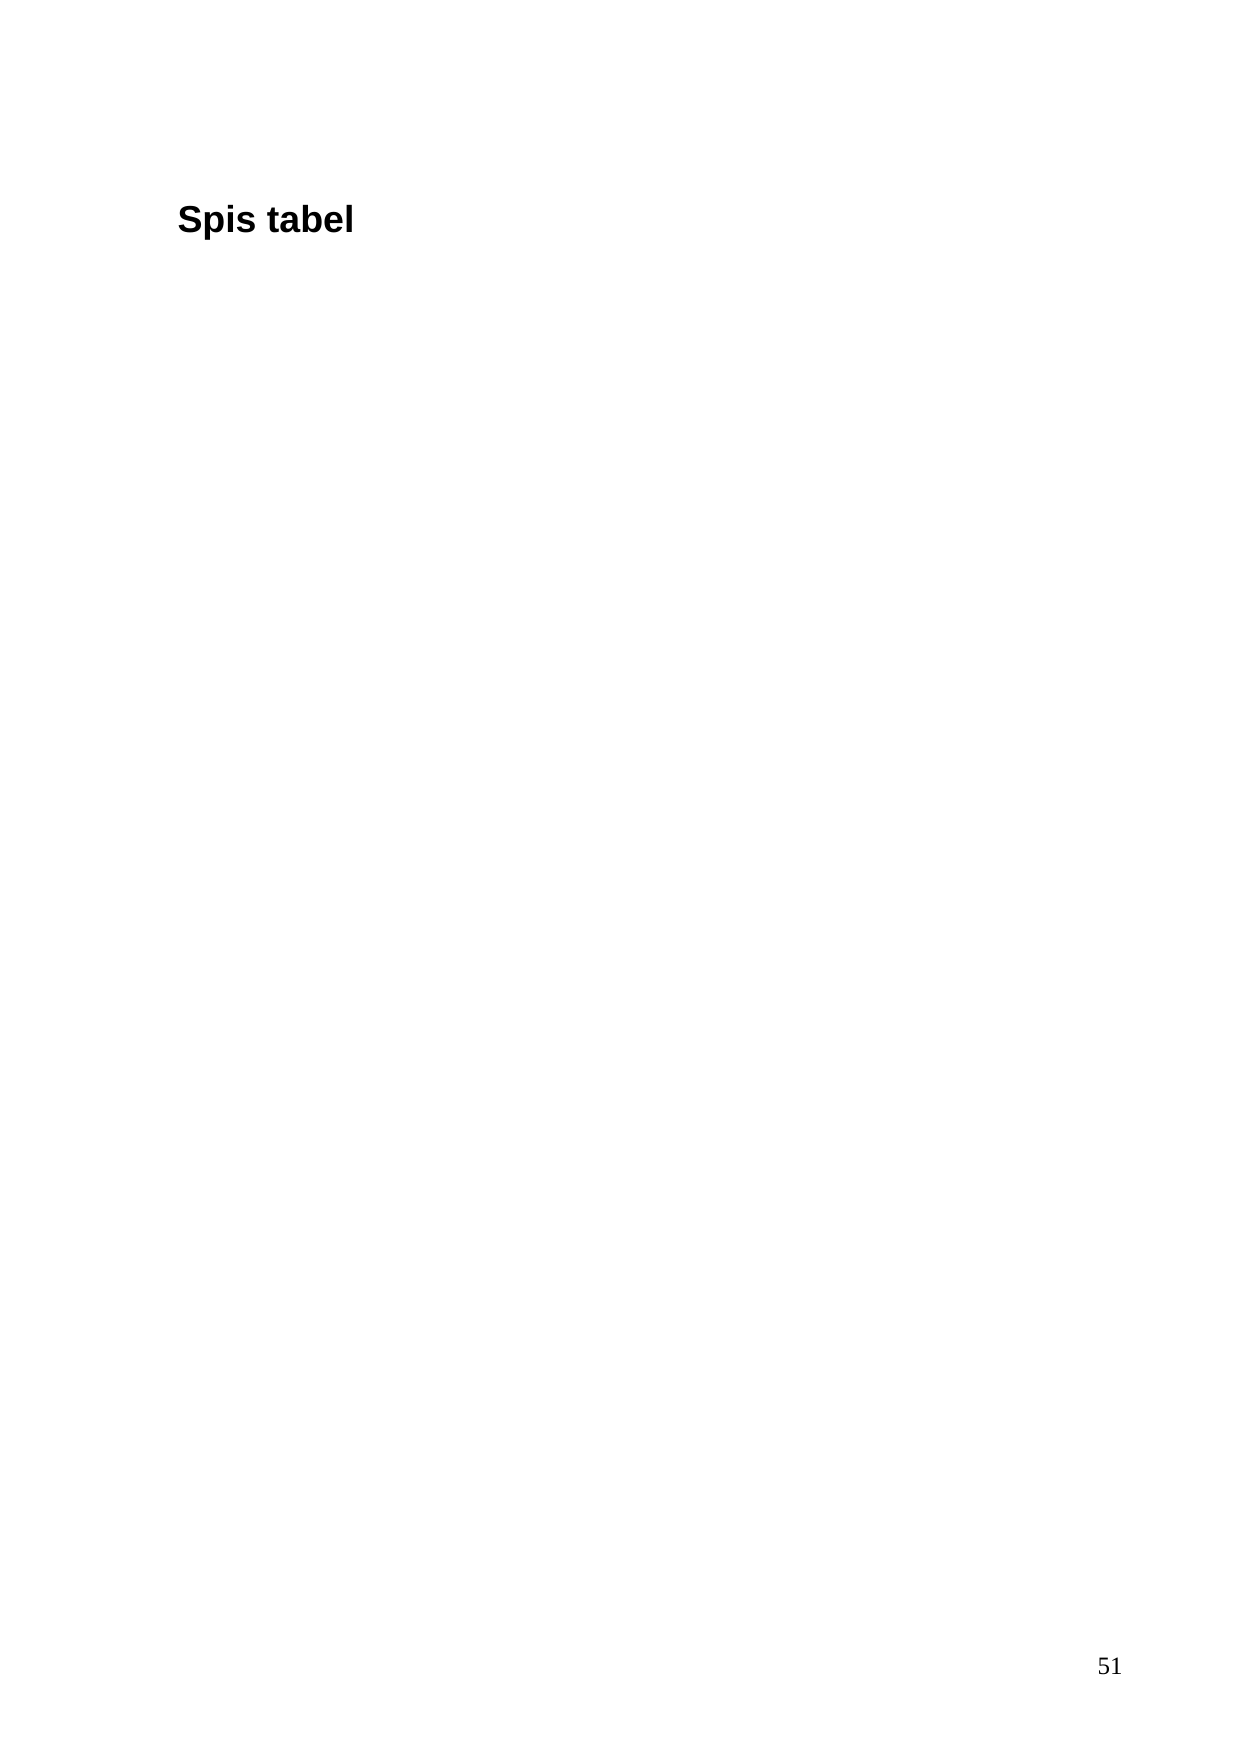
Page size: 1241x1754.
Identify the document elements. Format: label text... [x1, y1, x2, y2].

subtitle Spis tabel [177, 198, 1122, 241]
